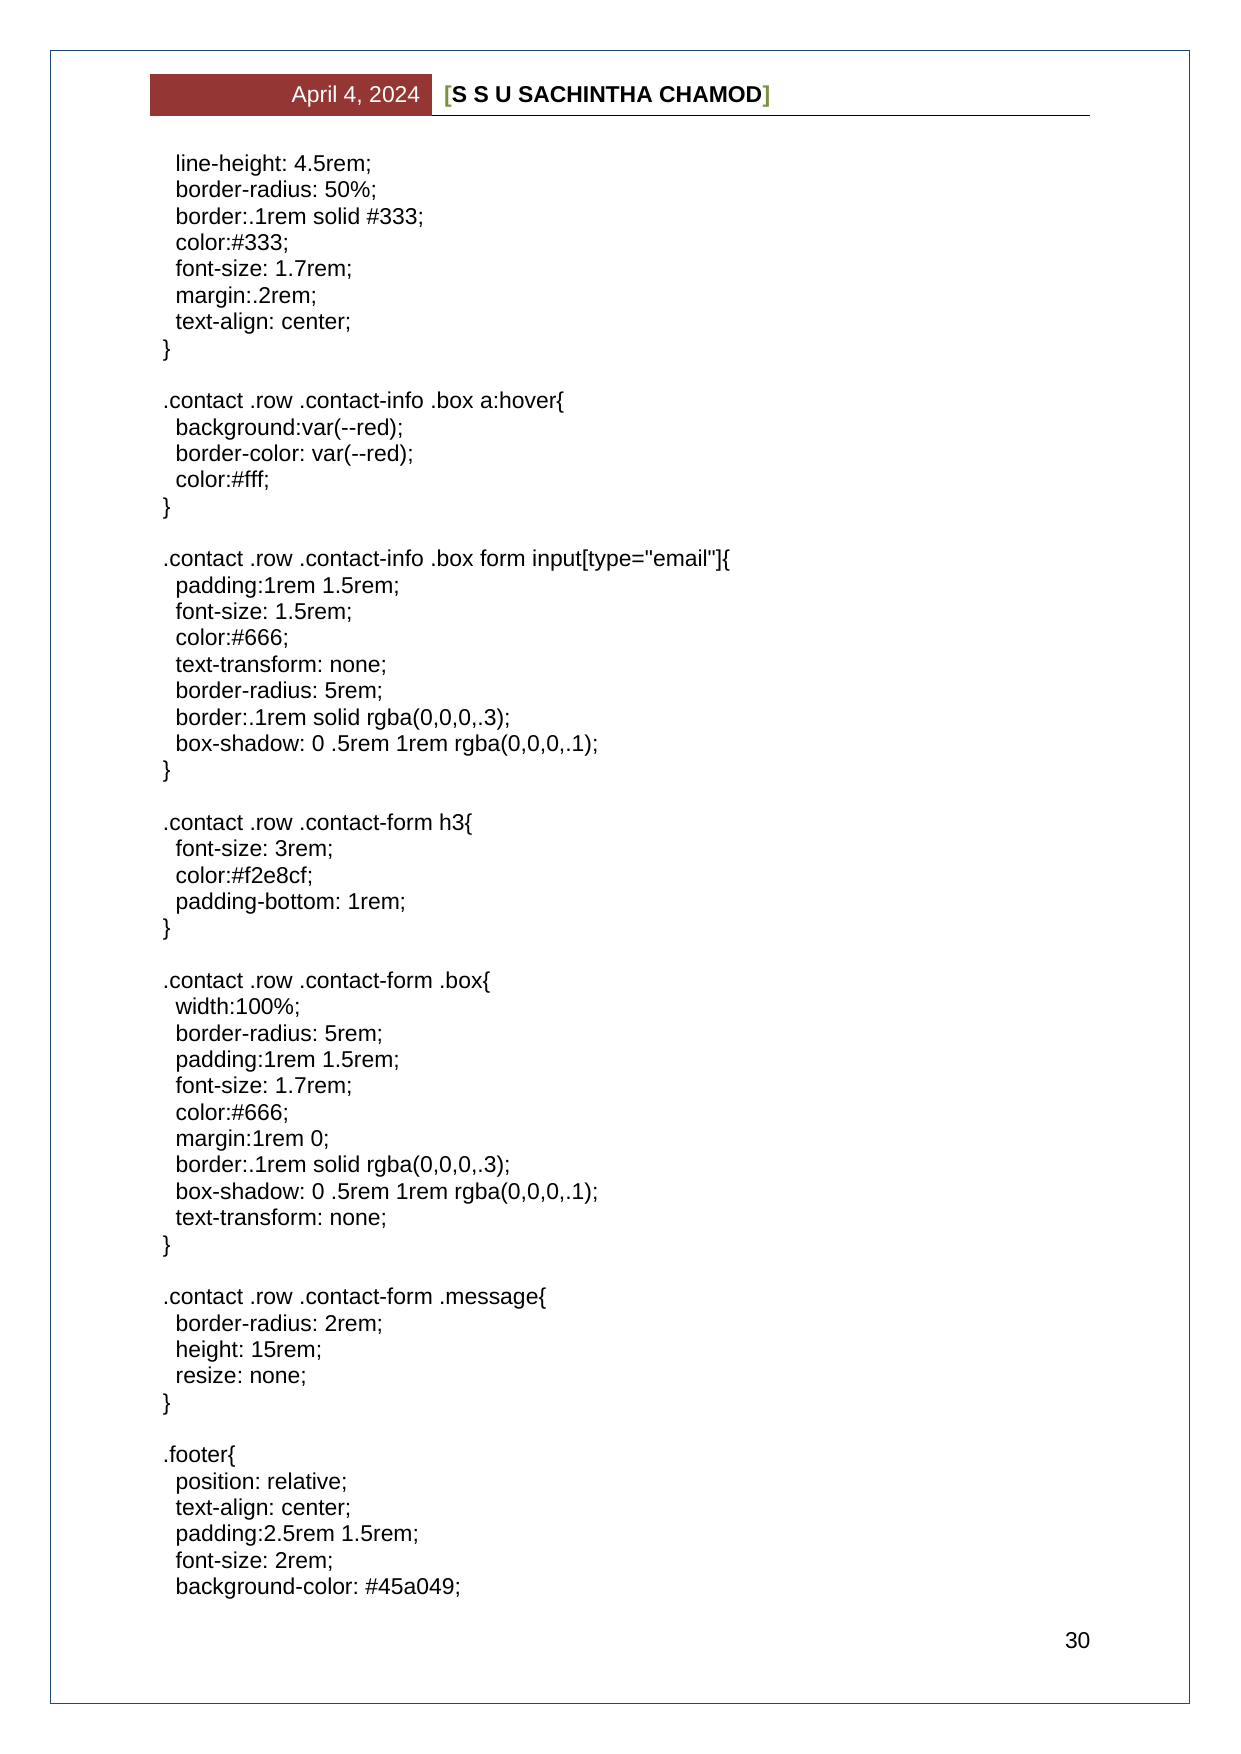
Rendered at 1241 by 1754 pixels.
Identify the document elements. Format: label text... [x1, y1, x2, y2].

text line-height: 4.5rem; [150, 150, 1090, 176]
text border:.1rem solid rgba(0,0,0,.3); [150, 1151, 1090, 1178]
text border:.1rem solid #333; [150, 203, 1090, 229]
text color:#333; [150, 229, 1090, 255]
text margin:.2rem; [150, 282, 1090, 308]
text text-align: center; [150, 308, 1090, 334]
text resize: none; [150, 1362, 1090, 1389]
text border-radius: 5rem; [150, 677, 1090, 703]
text border-radius: 2rem; [150, 1309, 1090, 1336]
text } [150, 493, 1090, 519]
text padding:1rem 1.5rem; [150, 572, 1090, 598]
text position: relative; [150, 1468, 1090, 1494]
text margin:1rem 0; [150, 1125, 1090, 1151]
text .contact .row .contact-info .box a:hover{ [150, 387, 1090, 413]
text .contact .row .contact-info .box form input[type="email"]{ [150, 545, 1090, 572]
text padding:1rem 1.5rem; [150, 1046, 1090, 1072]
text text-transform: none; [150, 651, 1090, 677]
text background:var(--red); [150, 413, 1090, 440]
text text-transform: none; [150, 1204, 1090, 1231]
text } [150, 756, 1090, 782]
text } [150, 334, 1090, 361]
text .footer{ [150, 1441, 1090, 1468]
text } [150, 1389, 1090, 1415]
text } [150, 1231, 1090, 1257]
text color:#666; [150, 1099, 1090, 1125]
text font-size: 1.5rem; [150, 598, 1090, 624]
text width:100%; [150, 993, 1090, 1020]
text background-color: #45a049; [150, 1573, 1090, 1599]
text border-radius: 50%; [150, 176, 1090, 203]
text padding-bottom: 1rem; [150, 888, 1090, 914]
text border-color: var(--red); [150, 440, 1090, 466]
text .contact .row .contact-form .message{ [150, 1283, 1090, 1309]
text font-size: 1.7rem; [150, 255, 1090, 282]
text font-size: 2rem; [150, 1547, 1090, 1573]
text font-size: 1.7rem; [150, 1072, 1090, 1099]
text color:#fff; [150, 466, 1090, 493]
text border:.1rem solid rgba(0,0,0,.3); [150, 703, 1090, 730]
text .contact .row .contact-form .box{ [150, 967, 1090, 993]
text } [150, 914, 1090, 941]
text height: 15rem; [150, 1336, 1090, 1362]
text box-shadow: 0 .5rem 1rem rgba(0,0,0,.1); [150, 730, 1090, 756]
text padding:2.5rem 1.5rem; [150, 1520, 1090, 1547]
text text-align: center; [150, 1494, 1090, 1520]
text color:#666; [150, 624, 1090, 651]
text .contact .row .contact-form h3{ [150, 809, 1090, 835]
text font-size: 3rem; [150, 835, 1090, 862]
text border-radius: 5rem; [150, 1020, 1090, 1046]
text box-shadow: 0 .5rem 1rem rgba(0,0,0,.1); [150, 1178, 1090, 1204]
text color:#f2e8cf; [150, 862, 1090, 888]
